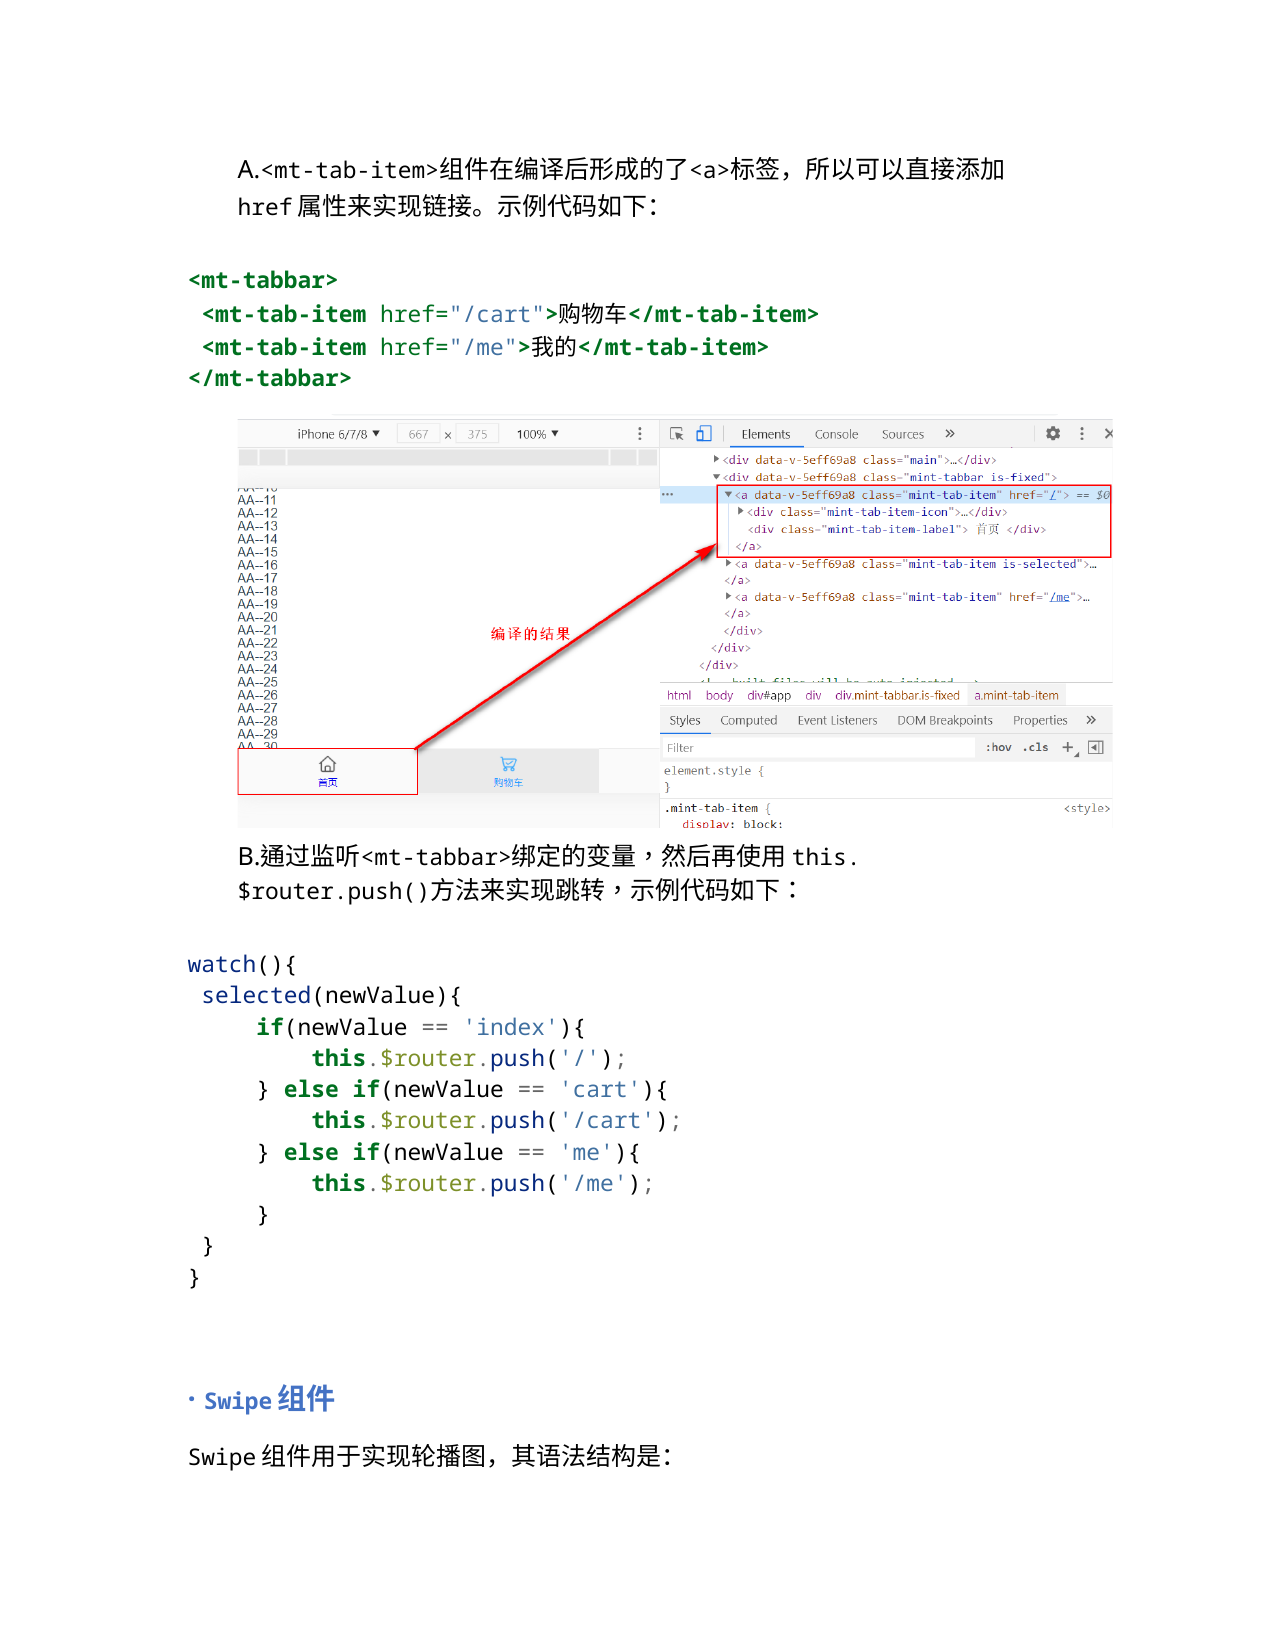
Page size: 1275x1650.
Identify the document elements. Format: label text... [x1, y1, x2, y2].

text watch(){ selected(newValue){ if(newValue == 'index'){ this.$router.push('/'); } else if(newValue == 'cart'){ this.$router.push('/cart'); } else if(newValue == 'me'){ this.$router.push('/me'); } } } [187, 917, 1087, 1354]
subtitle · Swipe组件 [187, 1375, 1087, 1418]
picture [237, 414, 1113, 828]
text B.通过监听<mt-tabbar>绑定的变量，然后再使用this.$router.push()方法来实现跳转，示例代码如下： [237, 838, 1037, 906]
text <mt-tabbar> <mt-tab-item href="/cart">购物车</mt-tab-item> <mt-tab-item href="/me">我的</mt-tab-item> </mt-tabbar> [187, 233, 1087, 393]
text A.<mt-tab-item>组件在编译后形成的了<a>标签，所以可以直接添加href属性来实现链接。示例代码如下： [237, 150, 1037, 222]
text Swipe组件用于实现轮播图，其语法结构是： [187, 1436, 1087, 1473]
